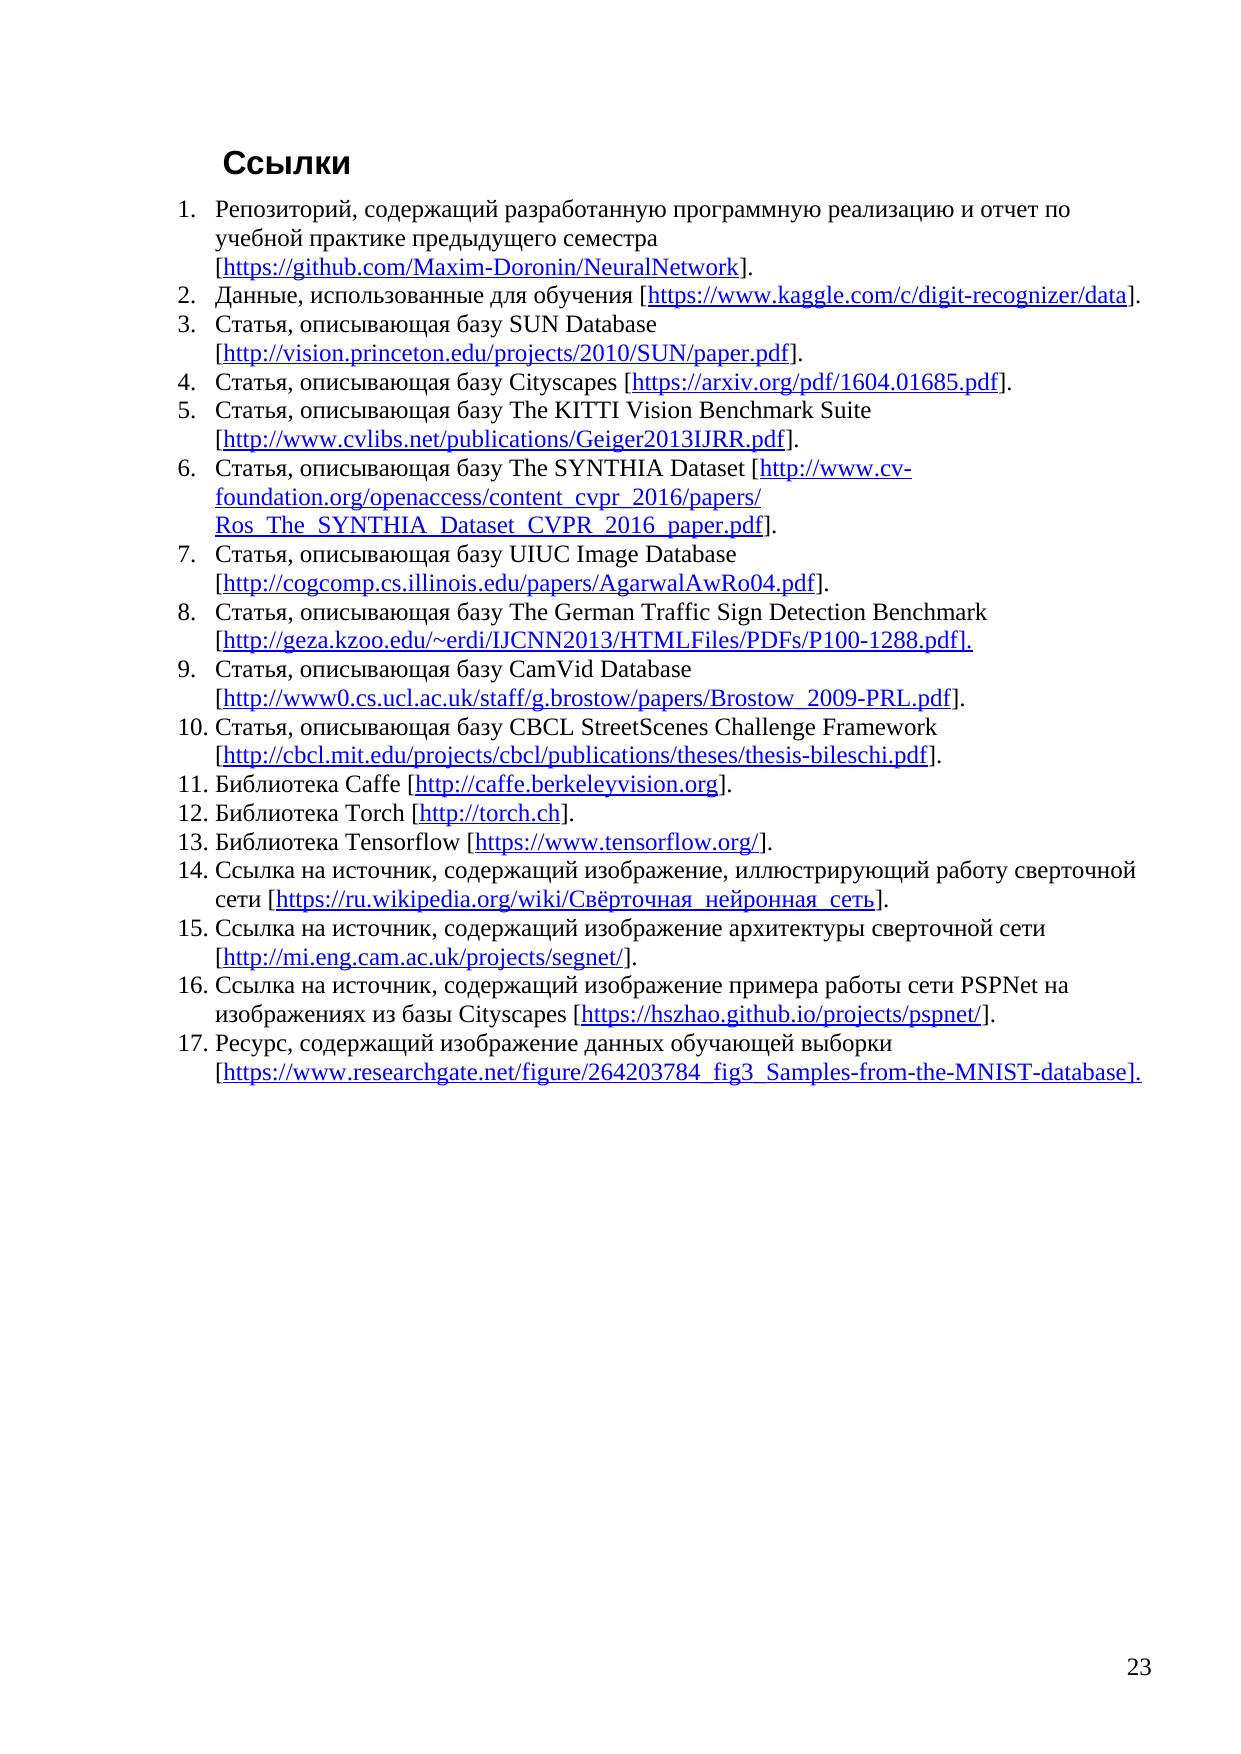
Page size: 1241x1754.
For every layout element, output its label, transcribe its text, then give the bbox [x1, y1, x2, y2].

subtitle Ссылки [222, 143, 1152, 182]
list Статья, описывающая базу CBCL StreetScenes Challenge Framework [http://cbcl.mit.edu/projects/cbcl/publications/theses/thesis-bileschi.pdf]. [177, 712, 1152, 769]
list Ресурс, содержащий изображение данных обучающей выборки [https://www.researchgate.net/figure/264203784_fig3_Samples-from-the-MNIST-database]. [177, 1028, 1152, 1085]
list Библиотека Caffe [http://caffe.berkeleyvision.org]. [177, 769, 1152, 798]
list Статья, описывающая базу SUN Database [http://vision.princeton.edu/projects/2010/SUN/paper.pdf]. [177, 309, 1152, 367]
list Статья, описывающая базу The KITTI Vision Benchmark Suite [http://www.cvlibs.net/publications/Geiger2013IJRR.pdf]. [177, 395, 1152, 453]
list Статья, описывающая базу The German Traffic Sign Detection Benchmark [http://geza.kzoo.edu/~erdi/IJCNN2013/HTMLFiles/PDFs/P100-1288.pdf]. [177, 597, 1152, 654]
list Ссылка на источник, содержащий изображение архитектуры сверточной сети [http://mi.eng.cam.ac.uk/projects/segnet/]. [177, 913, 1152, 970]
list Данные, использованные для обучения [https://www.kaggle.com/c/digit-recognizer/data]. [177, 280, 1152, 309]
list Статья, описывающая базу CamVid Database [http://www0.cs.ucl.ac.uk/staff/g.brostow/papers/Brostow_2009-PRL.pdf]. [177, 654, 1152, 712]
list Библиотека Tensorflow [https://www.tensorflow.org/]. [177, 827, 1152, 855]
list Библиотека Torch [http://torch.ch]. [177, 798, 1152, 827]
list Ссылка на источник, содержащий изображение примера работы сети PSPNet на изображениях из базы Cityscapes [https://hszhao.github.io/projects/pspnet/]. [177, 970, 1152, 1028]
list Статья, описывающая базу UIUC Image Database [http://cogcomp.cs.illinois.edu/papers/AgarwalAwRo04.pdf]. [177, 539, 1152, 597]
list Статья, описывающая базу The SYNTHIA Dataset [http://www.cv-foundation.org/openaccess/content_cvpr_2016/papers/Ros_The_SYNTHIA_Dataset_CVPR_2016_paper.pdf]. [177, 453, 1152, 539]
list Ссылка на источник, содержащий изображение, иллюстрирующий работу сверточной сети [https://ru.wikipedia.org/wiki/Свёрточная_нейронная_сеть]. [177, 855, 1152, 913]
list Репозиторий, содержащий разработанную программную реализацию и отчет по учебной практике предыдущего семестра [https://github.com/Maxim-Doronin/NeuralNetwork]. [177, 194, 1152, 280]
list Статья, описывающая базу Cityscapes [https://arxiv.org/pdf/1604.01685.pdf]. [177, 367, 1152, 395]
